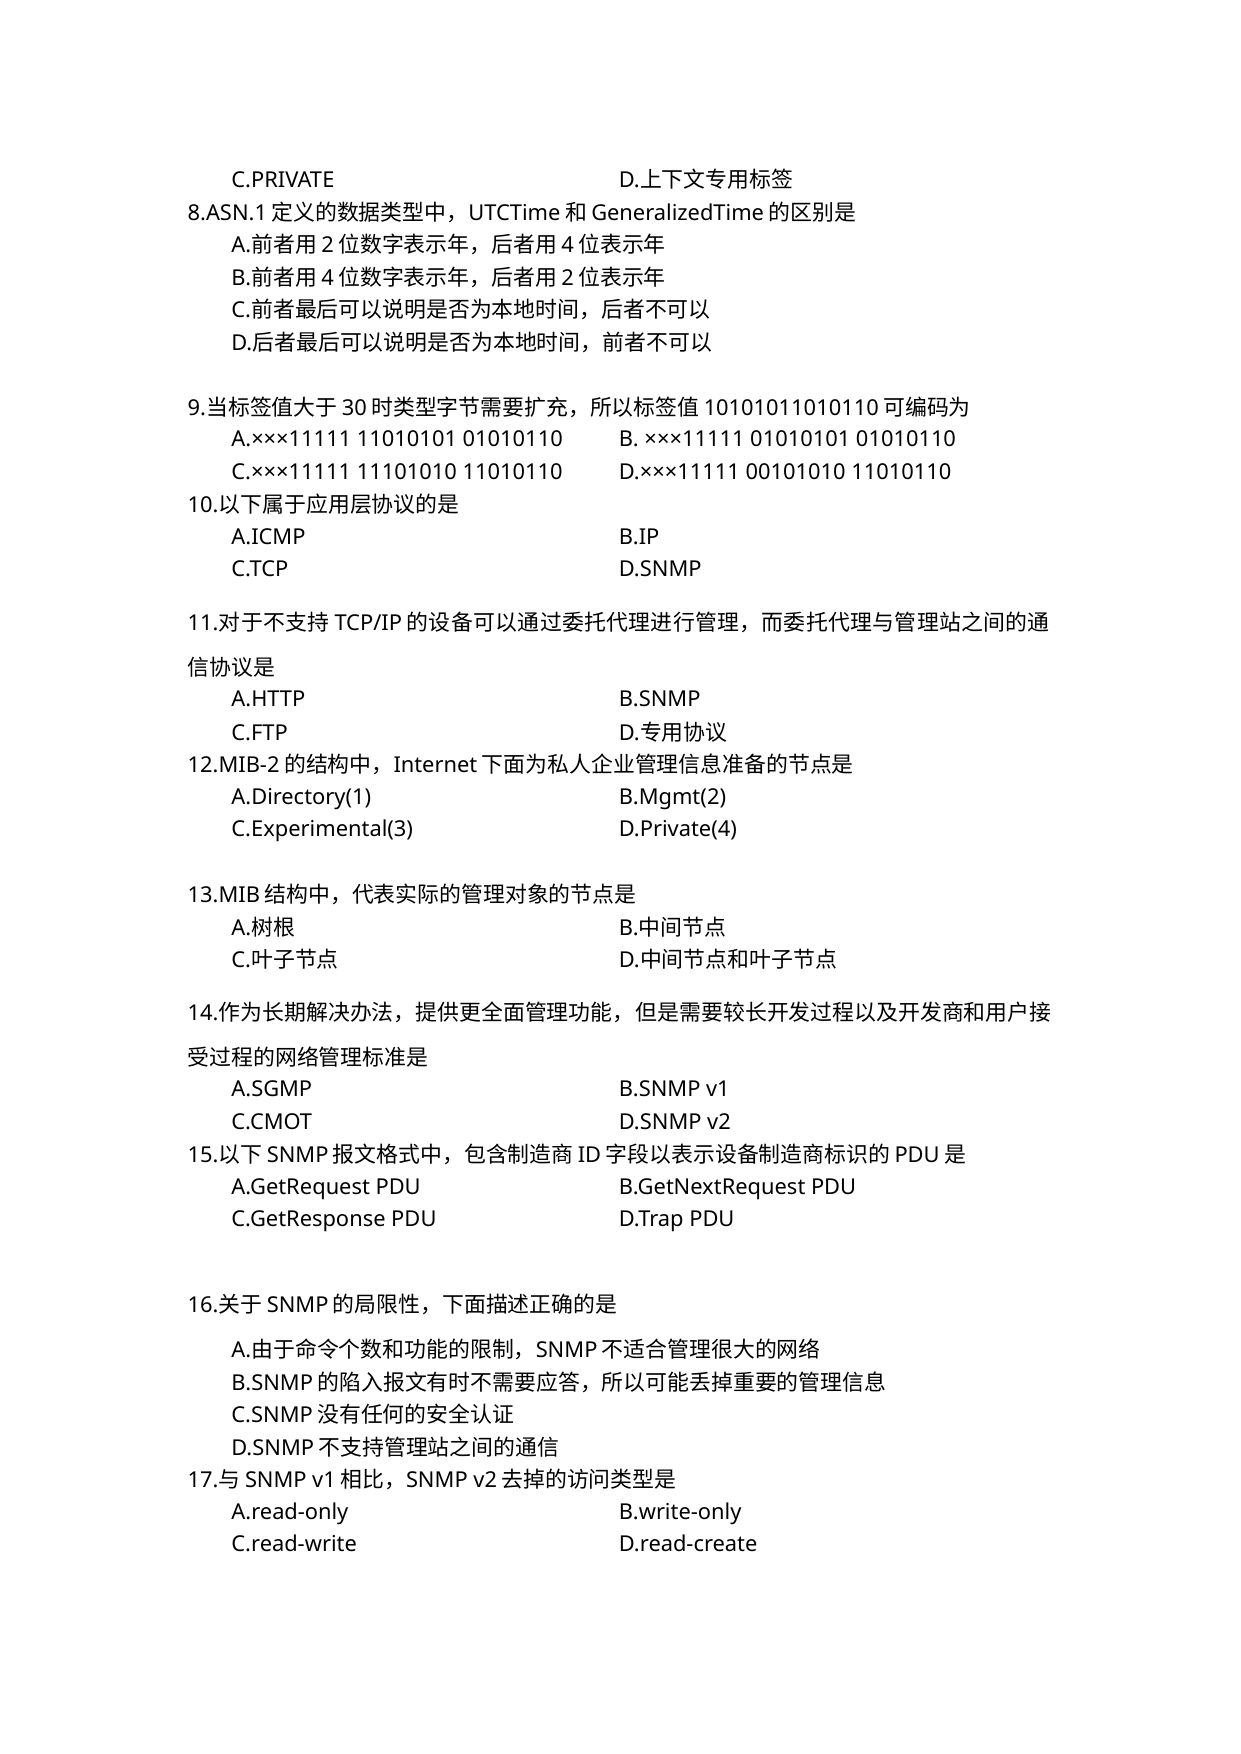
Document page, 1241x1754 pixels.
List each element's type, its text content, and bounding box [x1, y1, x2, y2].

text C.Experimental(3) D.Private(4) [187, 812, 1053, 844]
text C.×××11111 11101010 11010110 D.×××11111 00101010 11010110 [187, 454, 1053, 487]
text B.前者用4位数字表示年，后者用2位表示年 [187, 259, 1053, 292]
text 10.以下属于应用层协议的是 [187, 487, 1053, 519]
text C.read-write D.read-create [187, 1527, 1053, 1559]
text C.叶子节点 D.中间节点和叶子节点 [187, 942, 1053, 974]
text A.×××11111 11010101 01010110 B. ×××11111 01010101 01010110 [187, 422, 1053, 454]
text D.后者最后可以说明是否为本地时间，前者不可以 [187, 324, 1053, 357]
text C.SNMP没有任何的安全认证 [187, 1397, 1053, 1429]
text A.树根 B.中间节点 [187, 909, 1053, 942]
text C.PRIVATE D.上下文专用标签 [187, 162, 1053, 194]
text A.ICMP B.IP [187, 519, 1053, 552]
text A.SGMP B.SNMP v1 [187, 1072, 1053, 1104]
text 8.ASN.1定义的数据类型中，UTCTime和GeneralizedTime的区别是 [187, 194, 1053, 227]
text C.TCP D.SNMP [187, 552, 1053, 584]
text C.GetResponse PDU D.Trap PDU [187, 1202, 1053, 1234]
text 9.当标签值大于30时类型字节需要扩充，所以标签值10101011010110可编码为 [187, 389, 1053, 422]
text A.由于命令个数和功能的限制，SNMP不适合管理很大的网络 [187, 1332, 1053, 1364]
text 15.以下SNMP报文格式中，包含制造商ID字段以表示设备制造商标识的PDU是 [187, 1137, 1053, 1169]
text A.Directory(1) B.Mgmt(2) [187, 779, 1053, 812]
text A.read-only B.write-only [187, 1494, 1053, 1527]
text 12.MIB-2的结构中，Internet下面为私人企业管理信息准备的节点是 [187, 747, 1053, 779]
text C.前者最后可以说明是否为本地时间，后者不可以 [187, 292, 1053, 324]
text C.CMOT D.SNMP v2 [187, 1104, 1053, 1137]
text 17.与SNMP v1相比，SNMP v2去掉的访问类型是 [187, 1462, 1053, 1494]
text C.FTP D.专用协议 [187, 714, 1053, 747]
text A.前者用2位数字表示年，后者用4位表示年 [187, 227, 1053, 259]
text B.SNMP的陷入报文有时不需要应答，所以可能丢掉重要的管理信息 [187, 1364, 1053, 1397]
text 11.对于不支持TCP/IP的设备可以通过委托代理进行管理，而委托代理与管理站之间的通信协议是 [187, 584, 1053, 682]
text 16.关于SNMP的局限性，下面描述正确的是 [187, 1267, 1053, 1332]
text 13.MIB结构中，代表实际的管理对象的节点是 [187, 877, 1053, 909]
text A.GetRequest PDU B.GetNextRequest PDU [187, 1169, 1053, 1202]
text A.HTTP B.SNMP [187, 682, 1053, 714]
text D.SNMP不支持管理站之间的通信 [187, 1429, 1053, 1462]
text 14.作为长期解决办法，提供更全面管理功能，但是需要较长开发过程以及开发商和用户接受过程的网络管理标准是 [187, 974, 1053, 1072]
